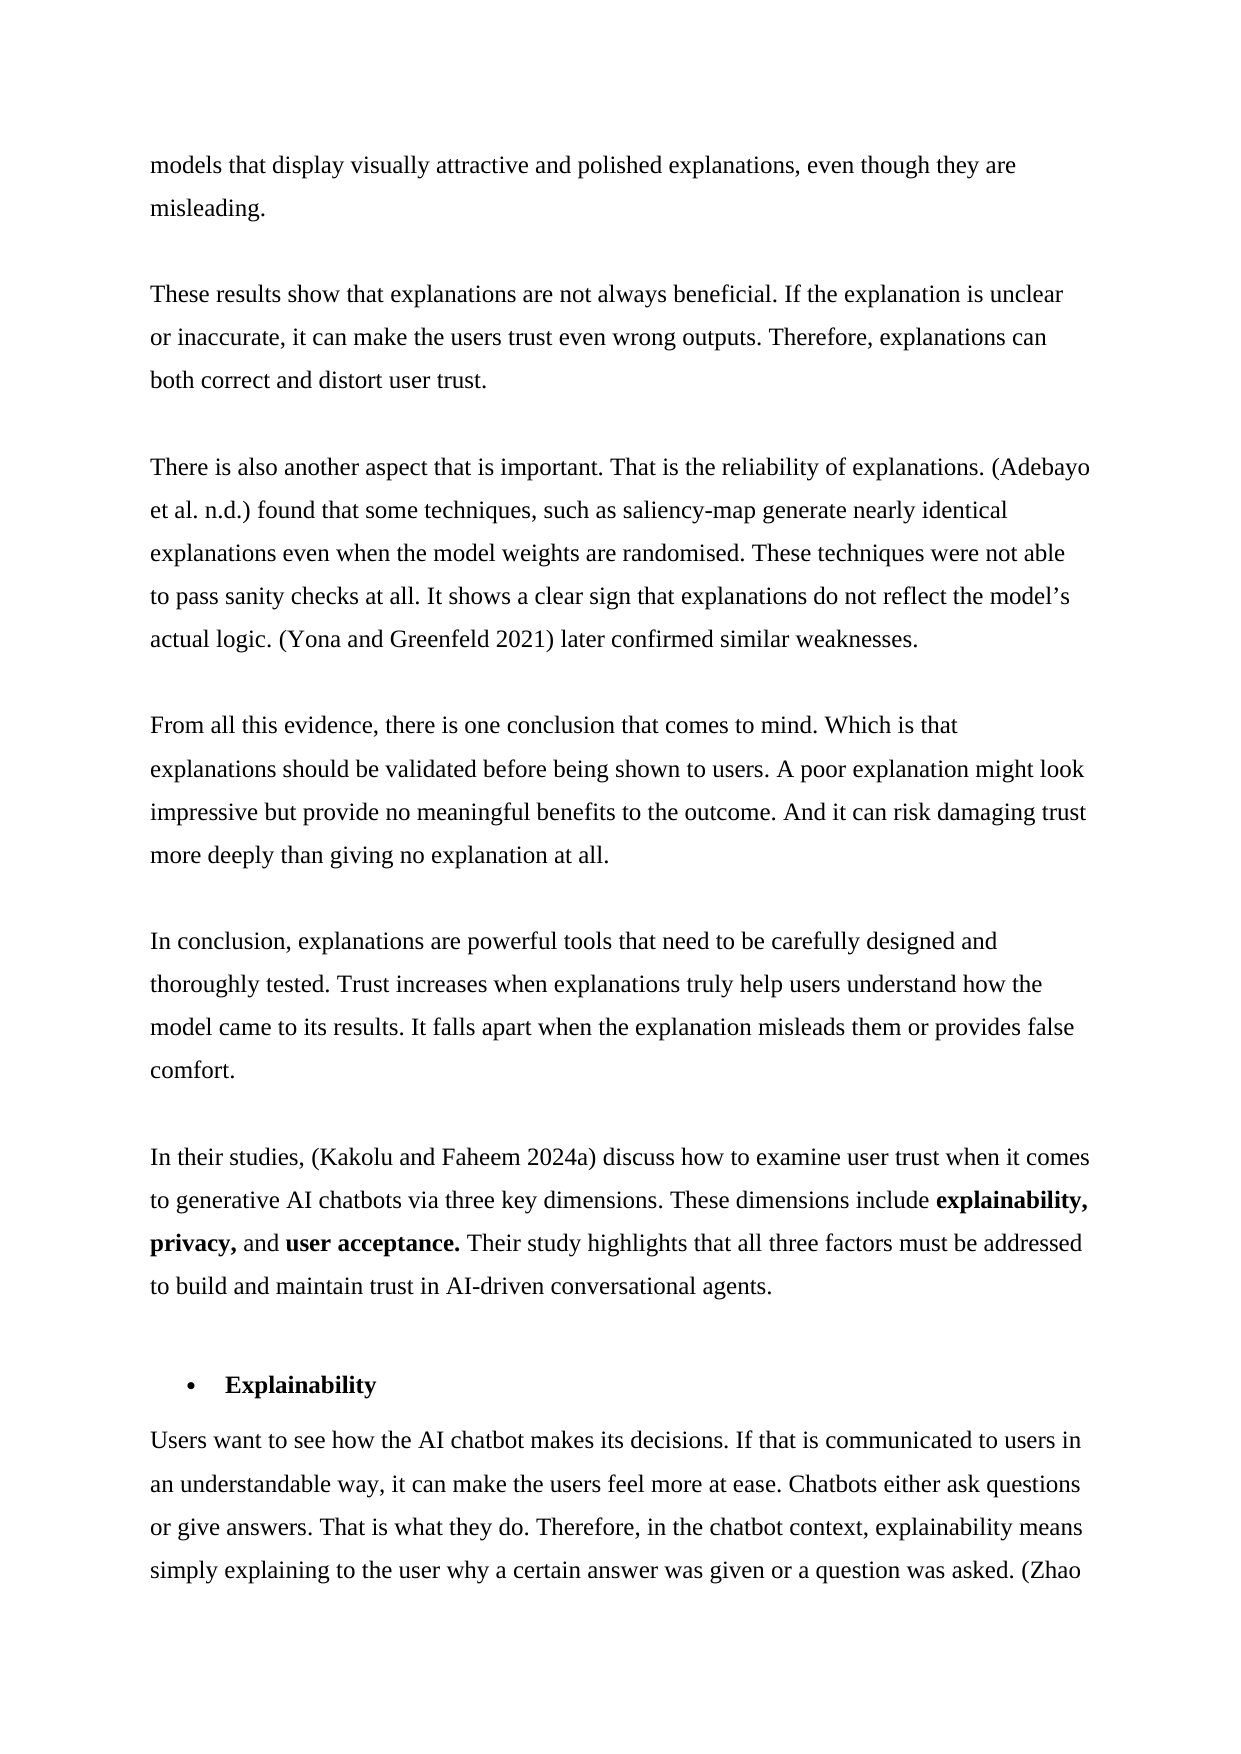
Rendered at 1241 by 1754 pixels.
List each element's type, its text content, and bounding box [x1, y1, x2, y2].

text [150, 1426, 1090, 1584]
list Explainability [187, 1370, 1090, 1399]
text From all this evidence, there is one conclusion that comes to mind. Which is that explanations should be validated before being shown to users. A poor explanation might look impressive but provide no meaningful benefits to the outcome. And it can risk damaging trust more deeply than giving no explanation at all. [150, 711, 1090, 869]
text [150, 150, 1090, 222]
text These results show that explanations are not always beneficial. If the explanation is unclear or inaccurate, it can make the users trust even wrong outputs. Therefore, explanations can both correct and distort user trust. [150, 279, 1090, 394]
text In their studies, (Kakolu and Faheem 2024a) discuss how to examine user trust when it comes to generative AI chatbots via three key dimensions. These dimensions include explainability, privacy, and user acceptance. Their study highlights that all three factors must be addressed to build and maintain trust in AI-driven conversational agents. [150, 1142, 1090, 1300]
text In conclusion, explanations are powerful tools that need to be carefully designed and thoroughly tested. Trust increases when explanations truly help users understand how the model came to its results. It falls apart when the explanation misleads them or provides false comfort. [150, 926, 1090, 1084]
text There is also another aspect that is important. That is the reliability of explanations. (Adebayo et al. n.d.) found that some techniques, such as saliency-map generate nearly identical explanations even when the model weights are randomised. These techniques were not able to pass sanity checks at all. It shows a clear sign that explanations do not reflect the model’s actual logic. (Yona and Greenfeld 2021) later confirmed similar weaknesses. [150, 452, 1090, 653]
